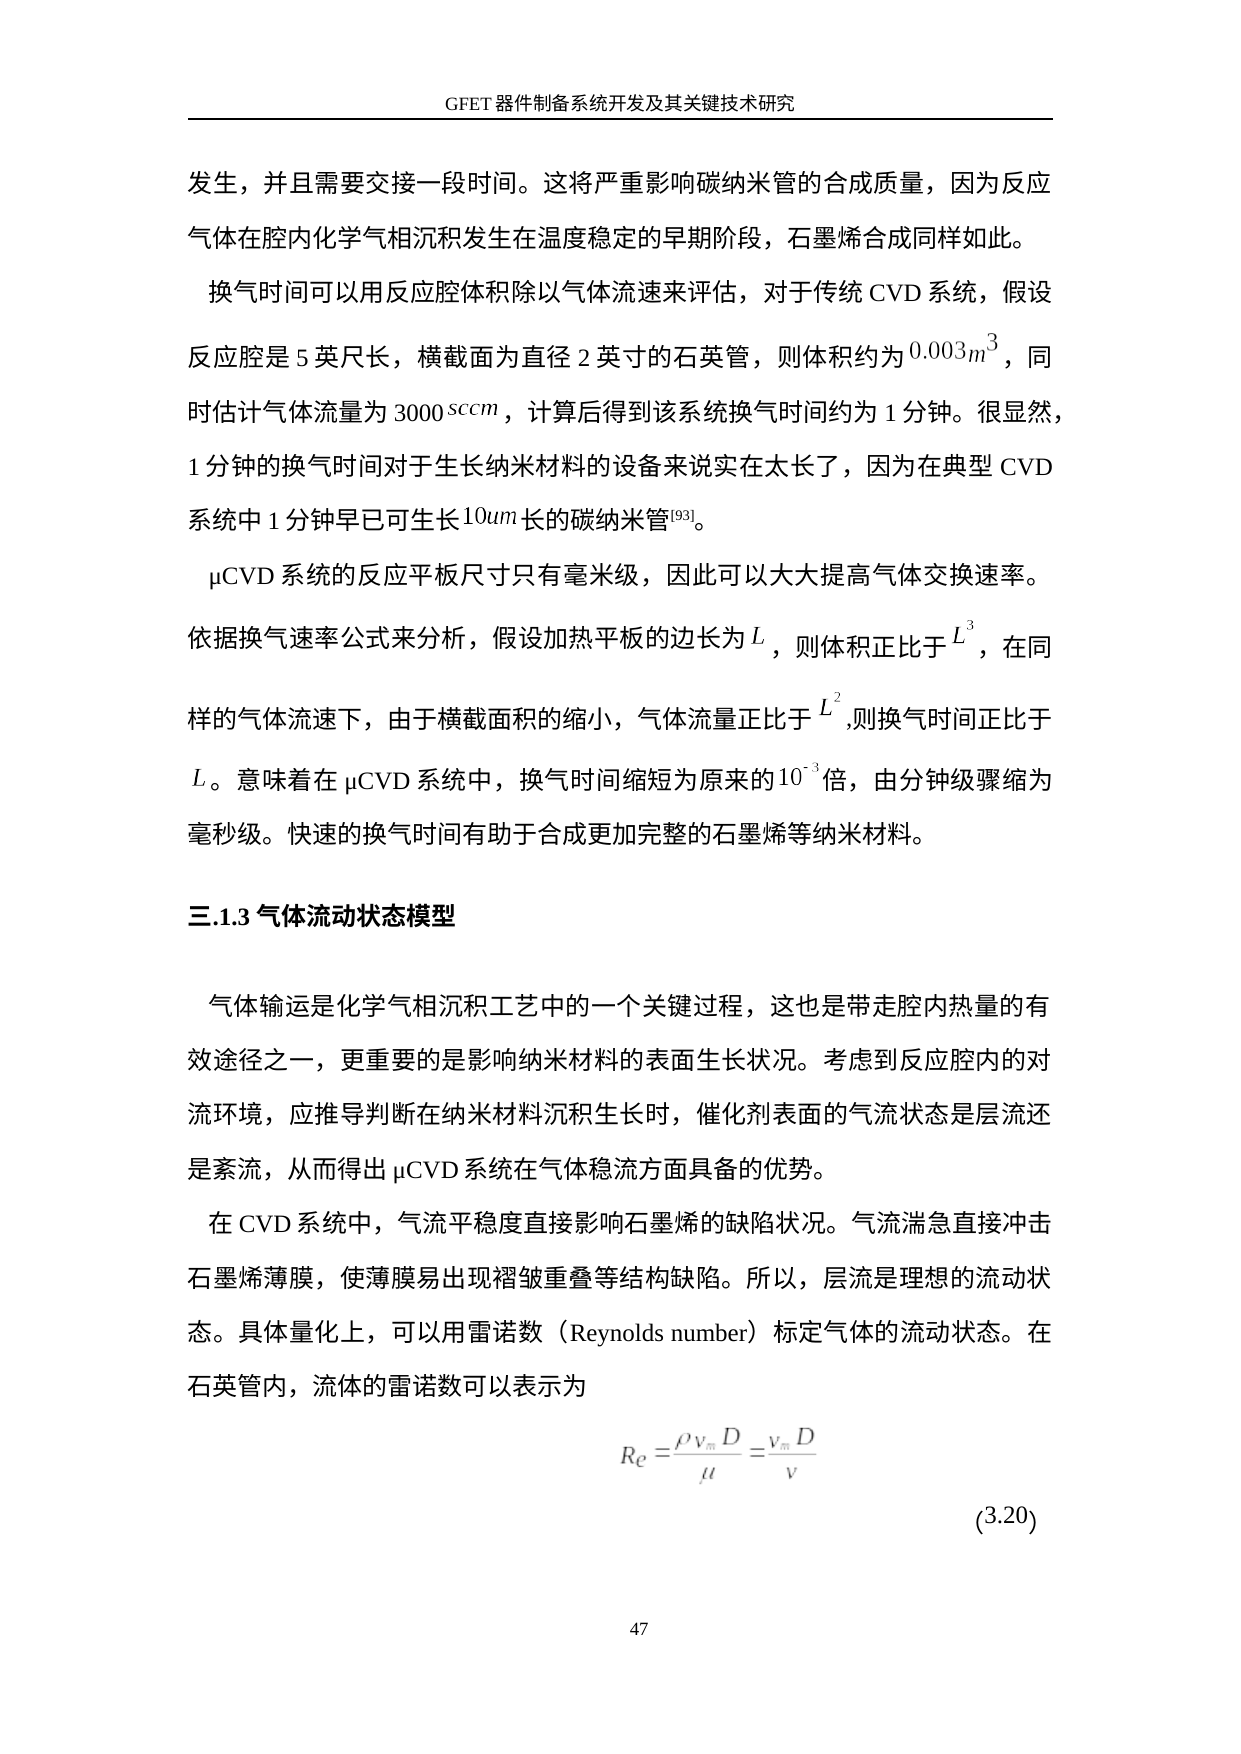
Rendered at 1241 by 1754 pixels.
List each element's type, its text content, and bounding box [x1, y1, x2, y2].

text （3.20） [187, 1421, 1053, 1540]
text 换气时间可以用反应腔体积除以气体流速来评估，对于传统CVD系统，假设反应腔是5英尺长，横截面为直径2英寸的石英管，则体积约为，同时估计气体流量为3000，计算后得到该系统换气时间约为1分钟。很显然，1分钟的换气时间对于生长纳米材料的设备来说实在太长了，因为在典型CVD系统中1分钟早已可生长长的碳纳米管[41]。 [187, 273, 1053, 537]
text μCVD系统的反应平板尺寸只有毫米级，因此可以大大提高气体交换速率。依据换气速率公式来分析，假设加热平板的边长为，则体积正比于，在同样的气体流速下，由于横截面积的缩小，气体流量正比于,则换气时间正比于。意味着在μCVD系统中，换气时间缩短为原来的倍，由分钟级骤缩为毫秒级。快速的换气时间有助于合成更加完整的石墨烯等纳米材料。 [187, 555, 1053, 851]
text 在CVD系统中，气流平稳度直接影响石墨烯的缺陷状况。气流湍急直接冲击石墨烯薄膜，使薄膜易出现褶皱重叠等结构缺陷。所以，层流是理想的流动状态。具体量化上，可以用雷诺数（Reynolds number）标定气体的流动状态。在石英管内，流体的雷诺数可以表示为 [187, 1204, 1053, 1403]
subtitle 气体流动状态模型 [187, 896, 1053, 933]
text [187, 164, 1053, 254]
text 气体输运是化学气相沉积工艺中的一个关键过程，这也是带走腔内热量的有效途径之一，更重要的是影响纳米材料的表面生长状况。考虑到反应腔内的对流环境，应推导判断在纳米材料沉积生长时，催化剂表面的气流状态是层流还是紊流，从而得出μCVD系统在气体稳流方面具备的优势。 [187, 986, 1053, 1186]
